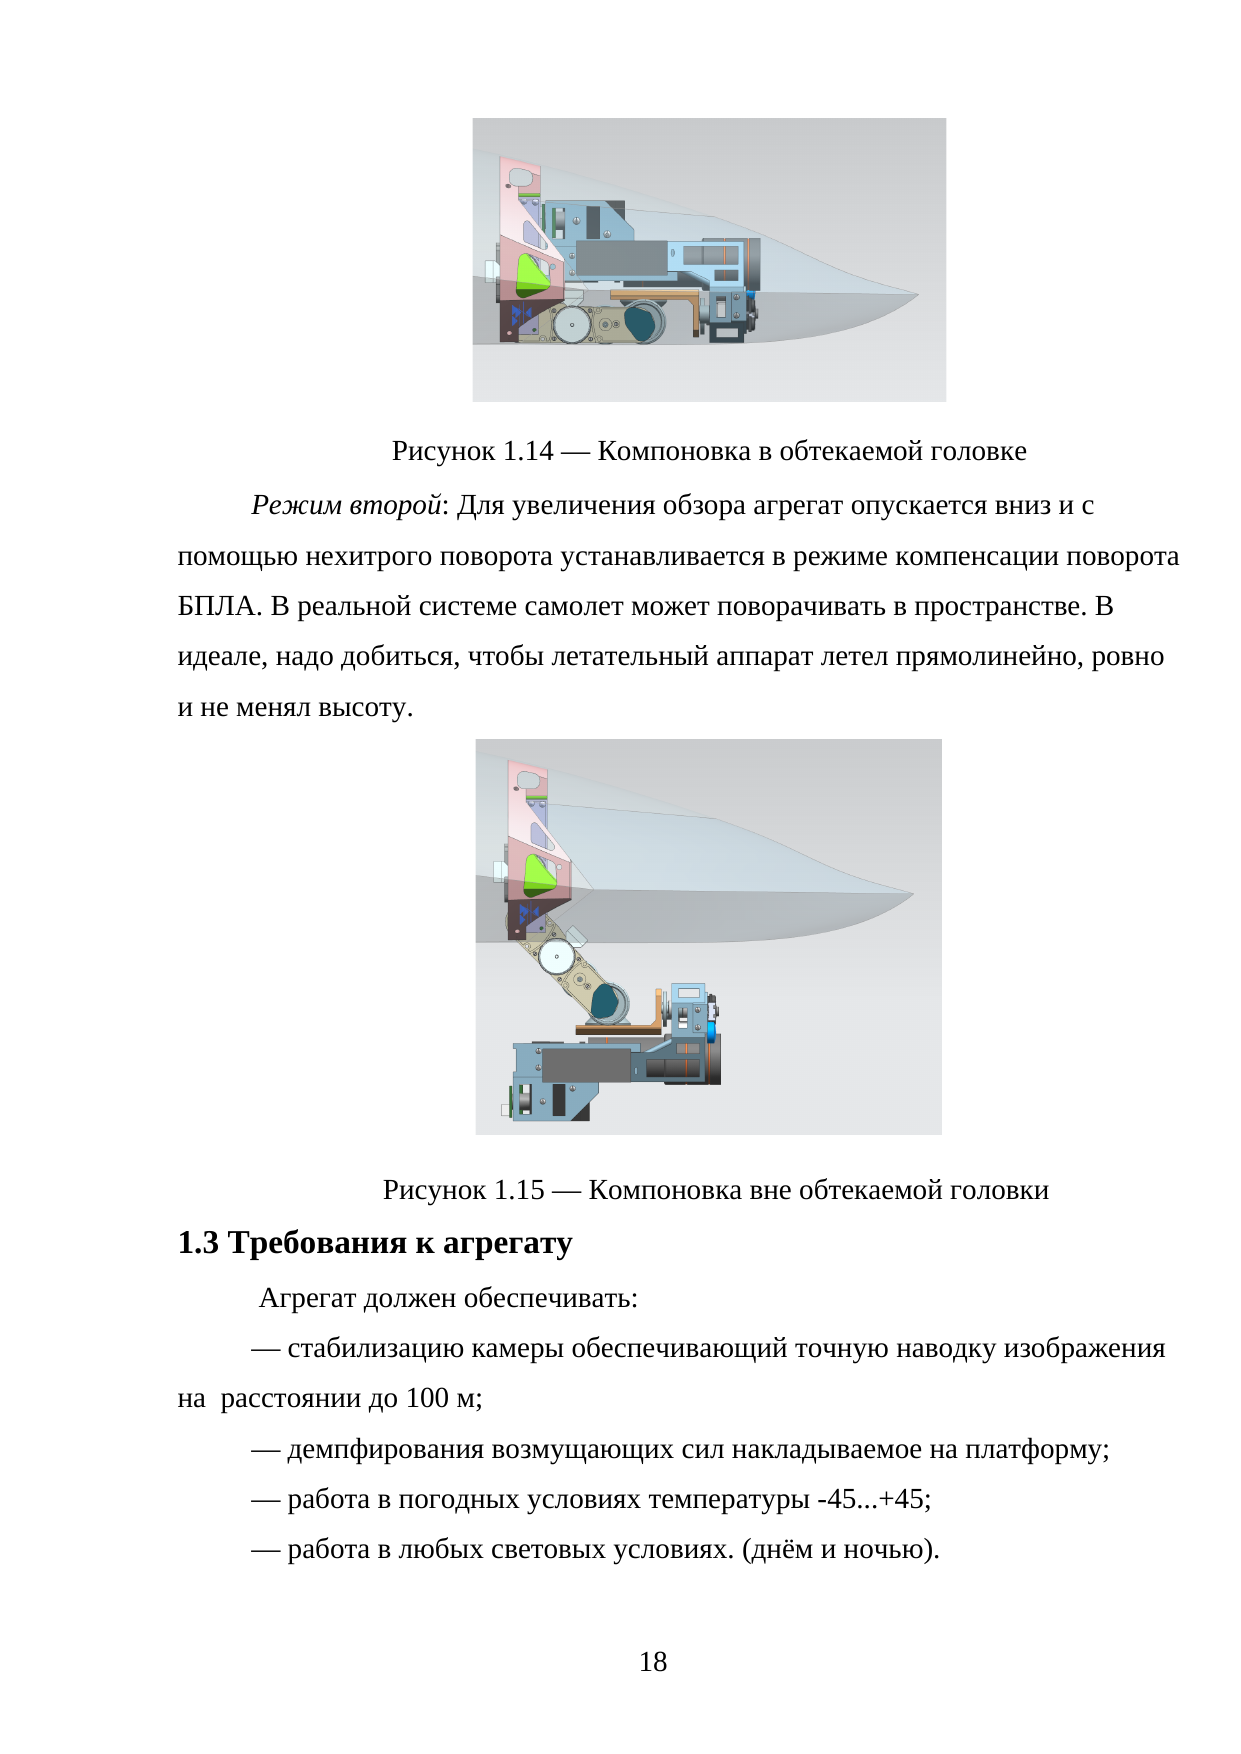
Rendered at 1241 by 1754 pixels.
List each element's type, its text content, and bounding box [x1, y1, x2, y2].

text — стабилизацию камеры обеспечивающий точную наводку изображения на расстоянии до 100 м; [177, 1330, 1181, 1414]
text Рисунок 1.14 — Компоновка в обтекаемой головке [177, 433, 1181, 467]
subtitle 1.3 Требования к агрегату [177, 1222, 1181, 1261]
text Рисунок 1.15 — Компоновка вне обтекаемой головки [177, 1172, 1181, 1206]
picture [472, 118, 947, 402]
picture [475, 739, 942, 1135]
text — работа в погодных условиях температуры -45...+45; [177, 1481, 1181, 1515]
text — работа в любых световых условиях. (днём и ночью). [177, 1531, 1181, 1565]
text Режим второй: Для увеличения обзора агрегат опускается вниз и с помощью нехитрого поворота устанавливается в режиме компенсации поворота БПЛА. В реальной системе самолет может поворачивать в пространстве. В идеале, надо добиться, чтобы летательный аппарат летел прямолинейно, ровно и не менял высоту. [177, 487, 1181, 722]
text — демпфирования возмущающих сил накладываемое на платформу; [177, 1431, 1181, 1464]
text Агрегат должен обеспечивать: [177, 1280, 1181, 1313]
